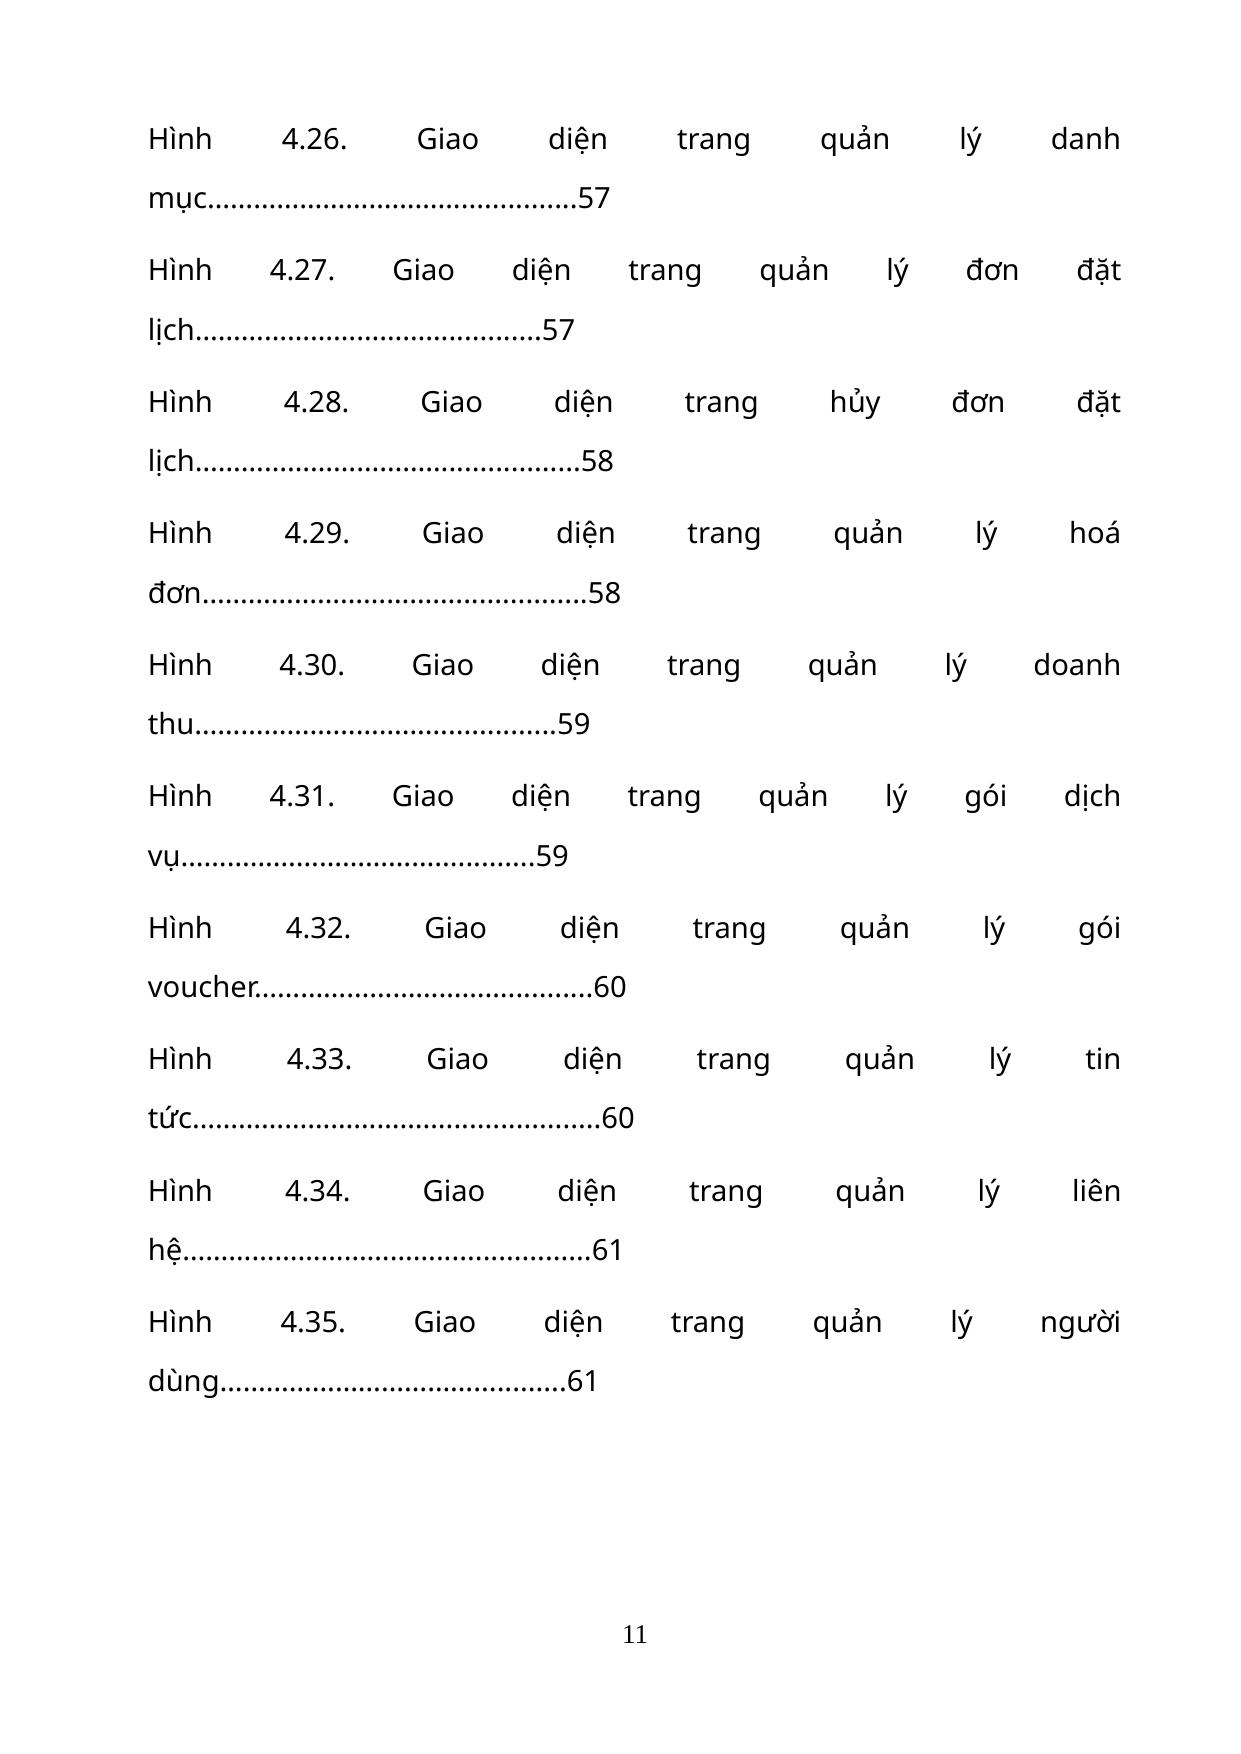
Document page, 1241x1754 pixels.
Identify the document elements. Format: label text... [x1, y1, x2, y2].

text Hình 4.32. Giao diện trang quản lý gói voucher……………………………...........60 [148, 907, 1122, 1006]
text Hình 4.34. Giao diện trang quản lý liên hệ……………………………....................61 [148, 1170, 1122, 1269]
text Hình 4.29. Giao diện trang quản lý hoá đơn…………………………….................58 [148, 512, 1122, 612]
text Hình 4.30. Giao diện trang quản lý doanh thu……………………………..............59 [148, 644, 1122, 743]
text Hình 4.26. Giao diện trang quản lý danh mục……………………………...............57 [148, 118, 1122, 217]
text Hình 4.31. Giao diện trang quản lý gói dịch vụ…………………………….............59 [148, 775, 1122, 874]
text Hình 4.35. Giao diện trang quản lý người dùng……………………………............61 [148, 1301, 1122, 1400]
text Hình 4.27. Giao diện trang quản lý đơn đặt lịch……………………………............57 [148, 249, 1122, 349]
text Hình 4.28. Giao diện trang hủy đơn đặt lịch…………………………….................58 [148, 381, 1122, 480]
text Hình 4.33. Giao diện trang quản lý tin tức……………………………....................60 [148, 1038, 1122, 1137]
